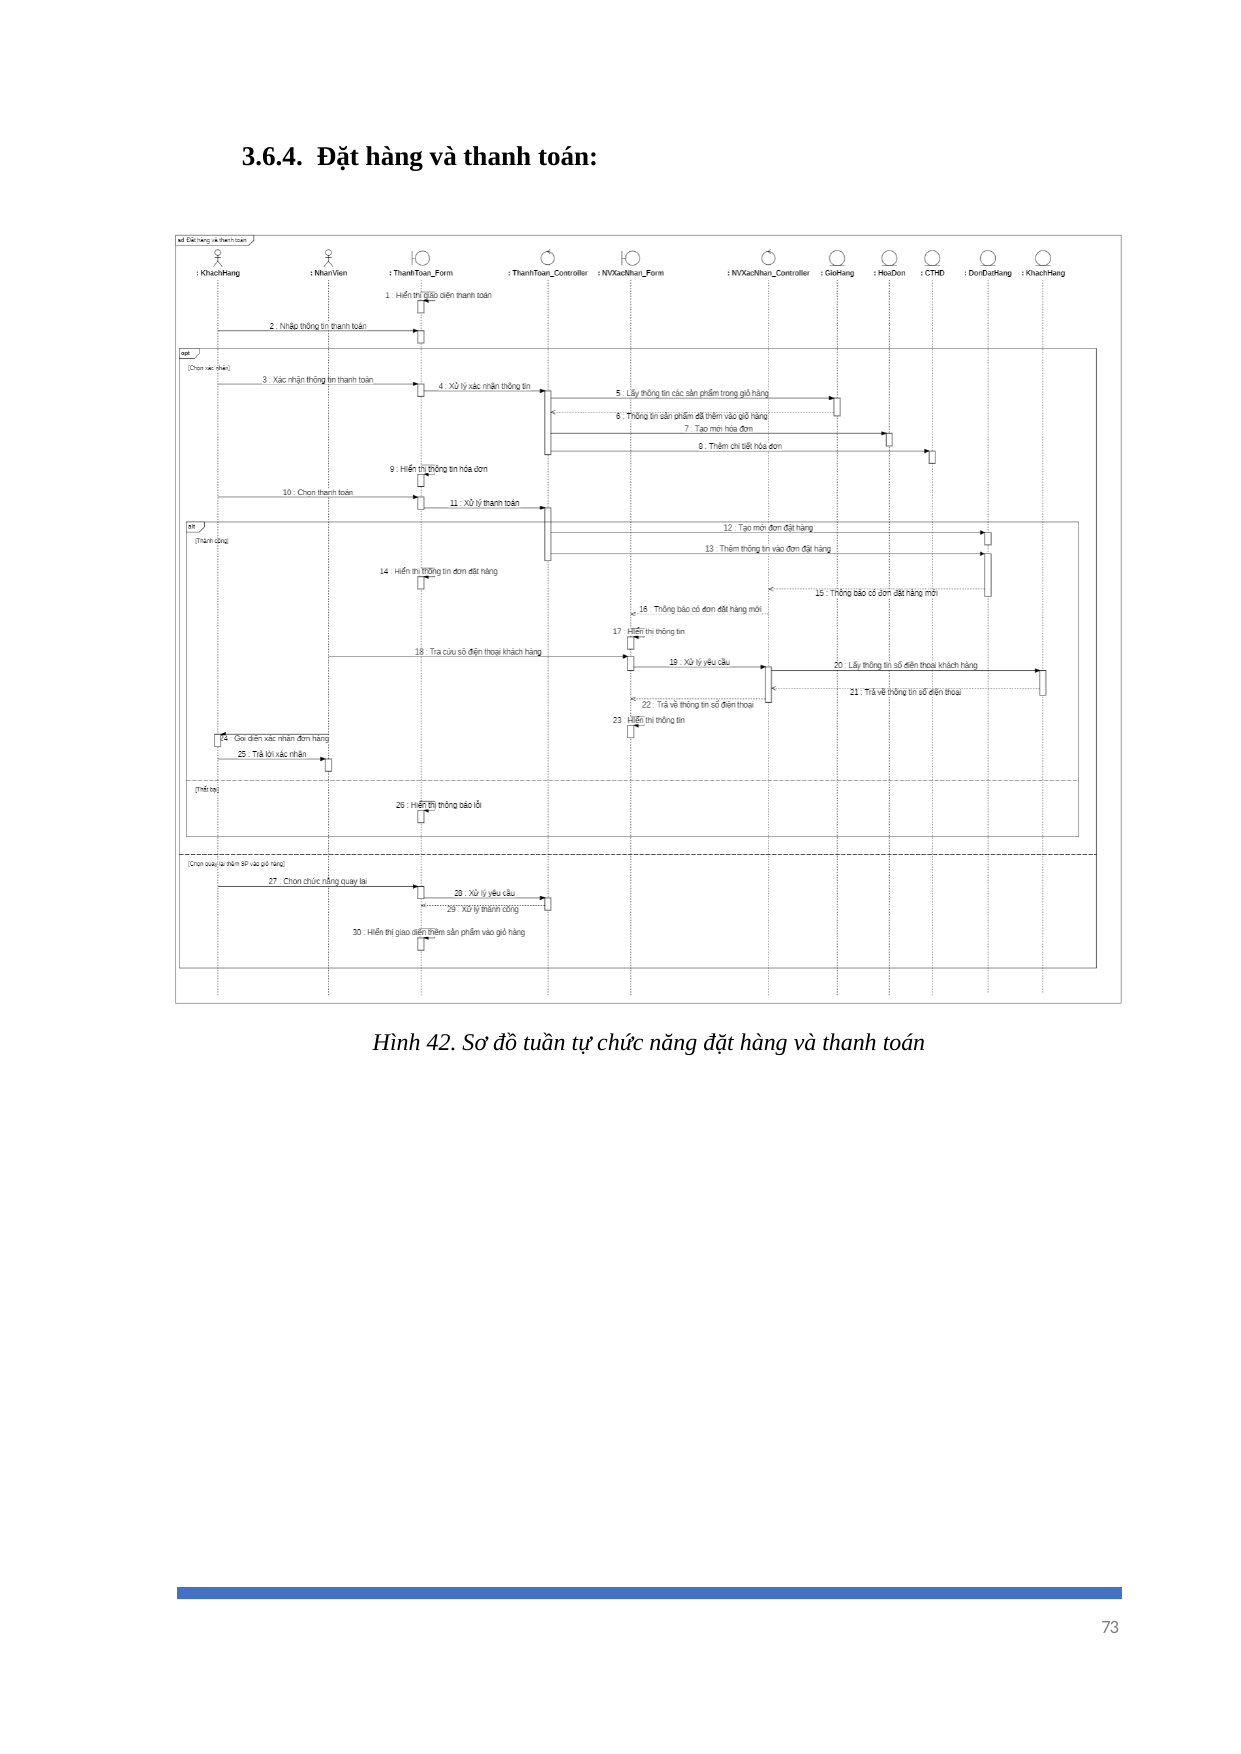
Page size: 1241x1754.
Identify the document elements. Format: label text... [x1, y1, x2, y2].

text Hình 42. Sơ đồ tuần tự chức năng đặt hàng và thanh toán [167, 1028, 1134, 1056]
list Đặt hàng và thanh toán: [242, 139, 1134, 171]
picture [166, 232, 1135, 1015]
